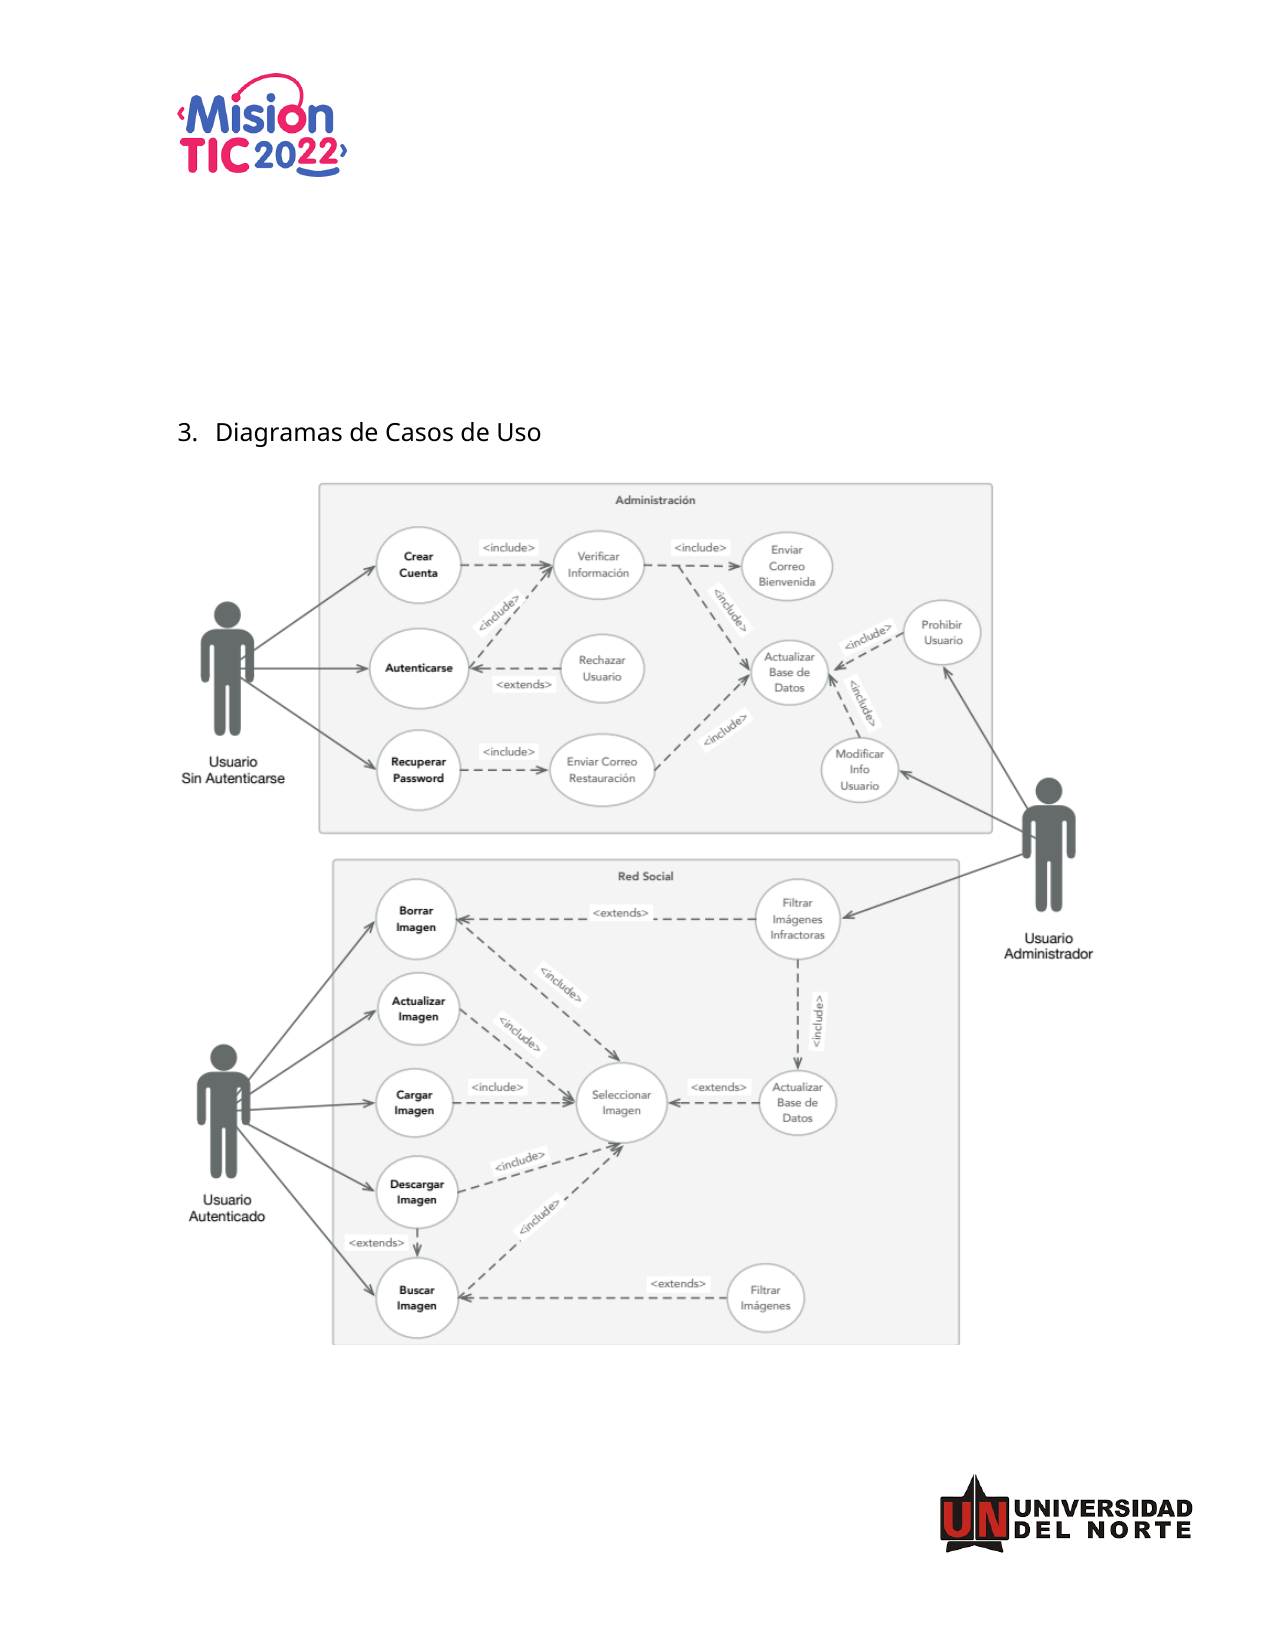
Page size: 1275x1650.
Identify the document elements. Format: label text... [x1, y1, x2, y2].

picture [928, 1459, 1202, 1563]
list Diagramas de Casos de Uso [177, 414, 1098, 448]
picture [177, 73, 347, 177]
